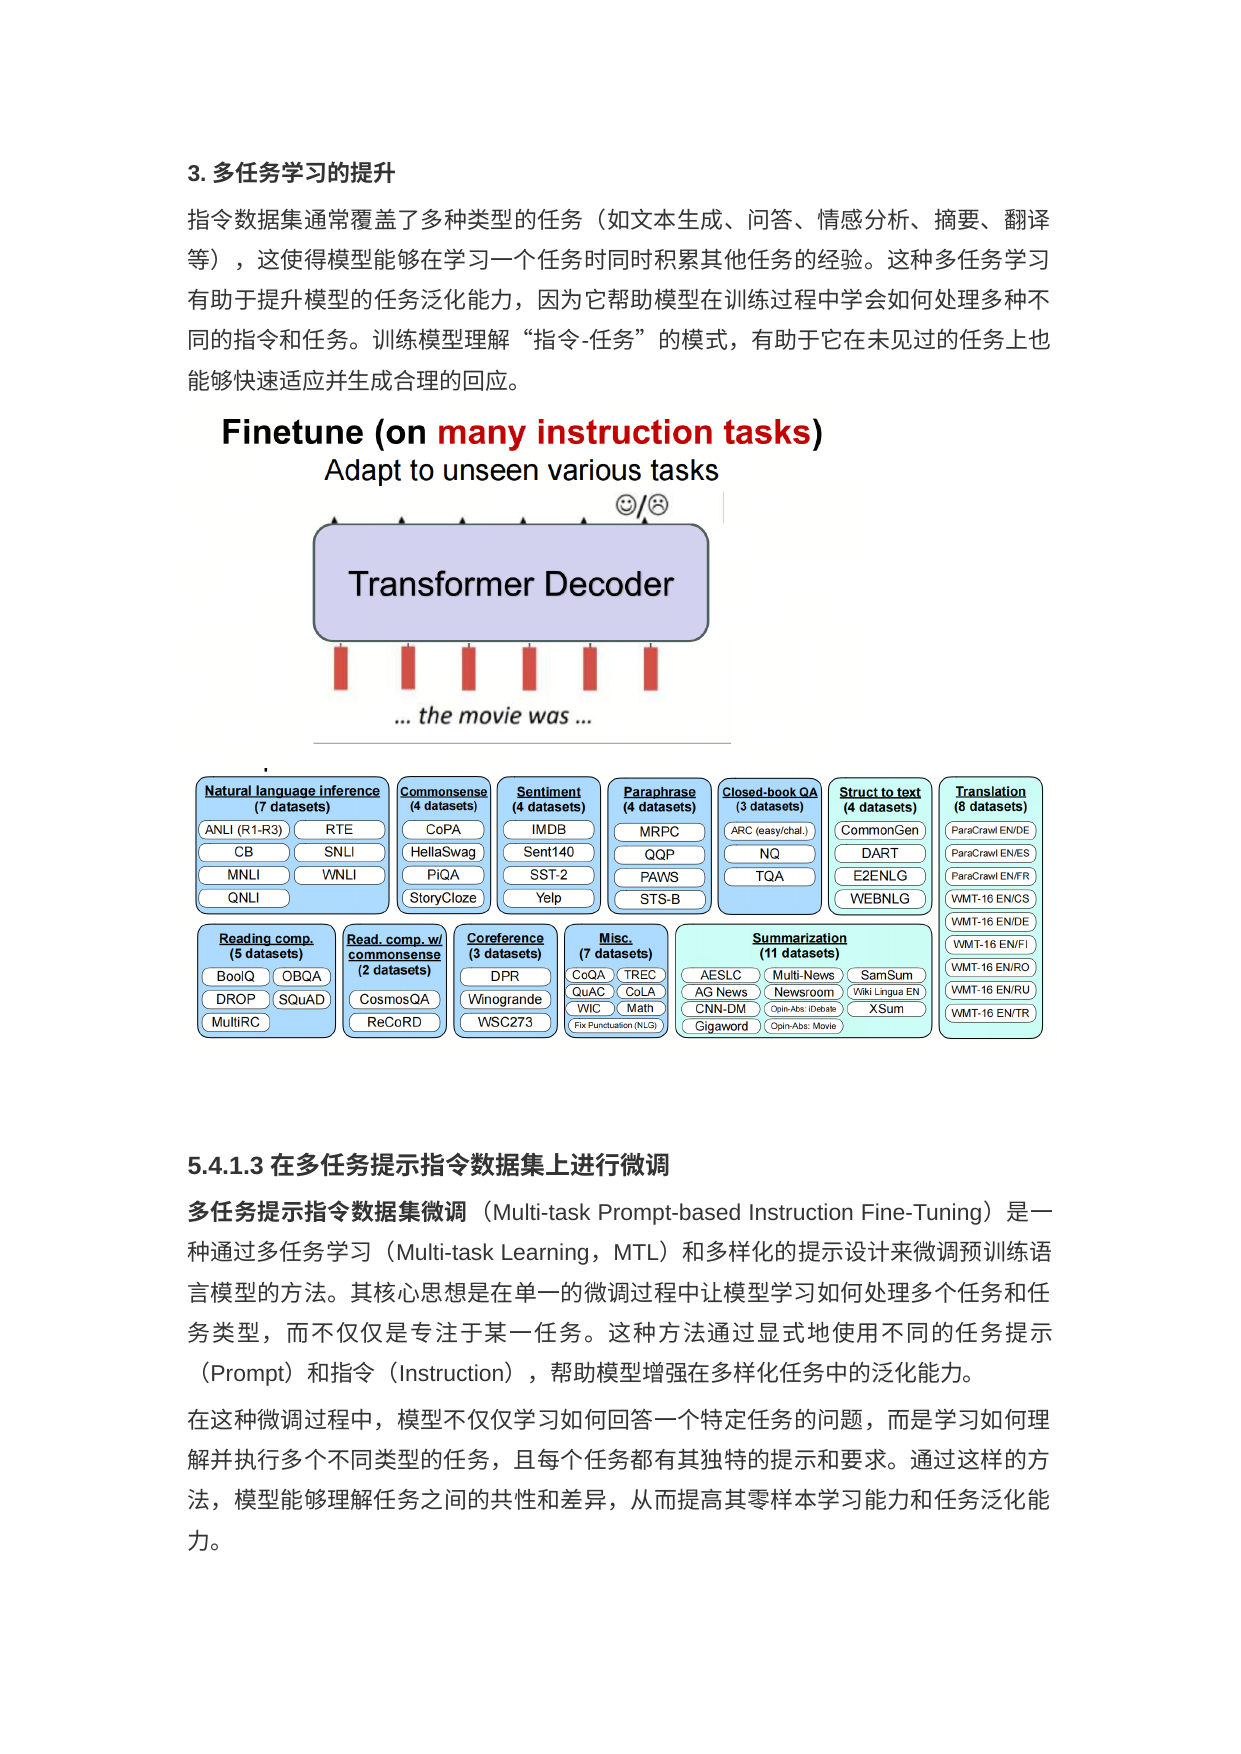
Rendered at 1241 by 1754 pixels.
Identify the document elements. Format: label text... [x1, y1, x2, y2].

text 在这种微调过程中，模型不仅仅学习如何回答一个特定任务的问题，而是学习如何理解并执行多个不同类型的任务，且每个任务都有其独特的提示和要求。通过这样的方法，模型能够理解任务之间的共性和差异，从而提高其零样本学习能力和任务泛化能力。 [187, 1398, 1053, 1559]
picture [187, 405, 861, 759]
picture [187, 768, 1053, 1055]
subtitle 5.4.1.3 在多任务提示指令数据集上进行微调 [187, 1144, 1053, 1184]
text 指令数据集通常覆盖了多种类型的任务（如文本生成、问答、情感分析、摘要、翻译等），这使得模型能够在学习一个任务时同时积累其他任务的经验。这种多任务学习有助于提升模型的任务泛化能力，因为它帮助模型在训练过程中学会如何处理多种不同的指令和任务。训练模型理解“指令-任务”的模式，有助于它在未见过的任务上也能够快速适应并生成合理的回应。 [187, 198, 1053, 399]
text 多任务提示指令数据集微调（Multi-task Prompt-based Instruction Fine-Tuning）是一种通过多任务学习（Multi-task Learning，MTL）和多样化的提示设计来微调预训练语言模型的方法。其核心思想是在单一的微调过程中让模型学习如何处理多个任务和任务类型，而不仅仅是专注于某一任务。这种方法通过显式地使用不同的任务提示（Prompt）和指令（Instruction），帮助模型增强在多样化任务中的泛化能力。 [187, 1190, 1053, 1392]
text 3. 多任务学习的提升 [187, 151, 1053, 192]
